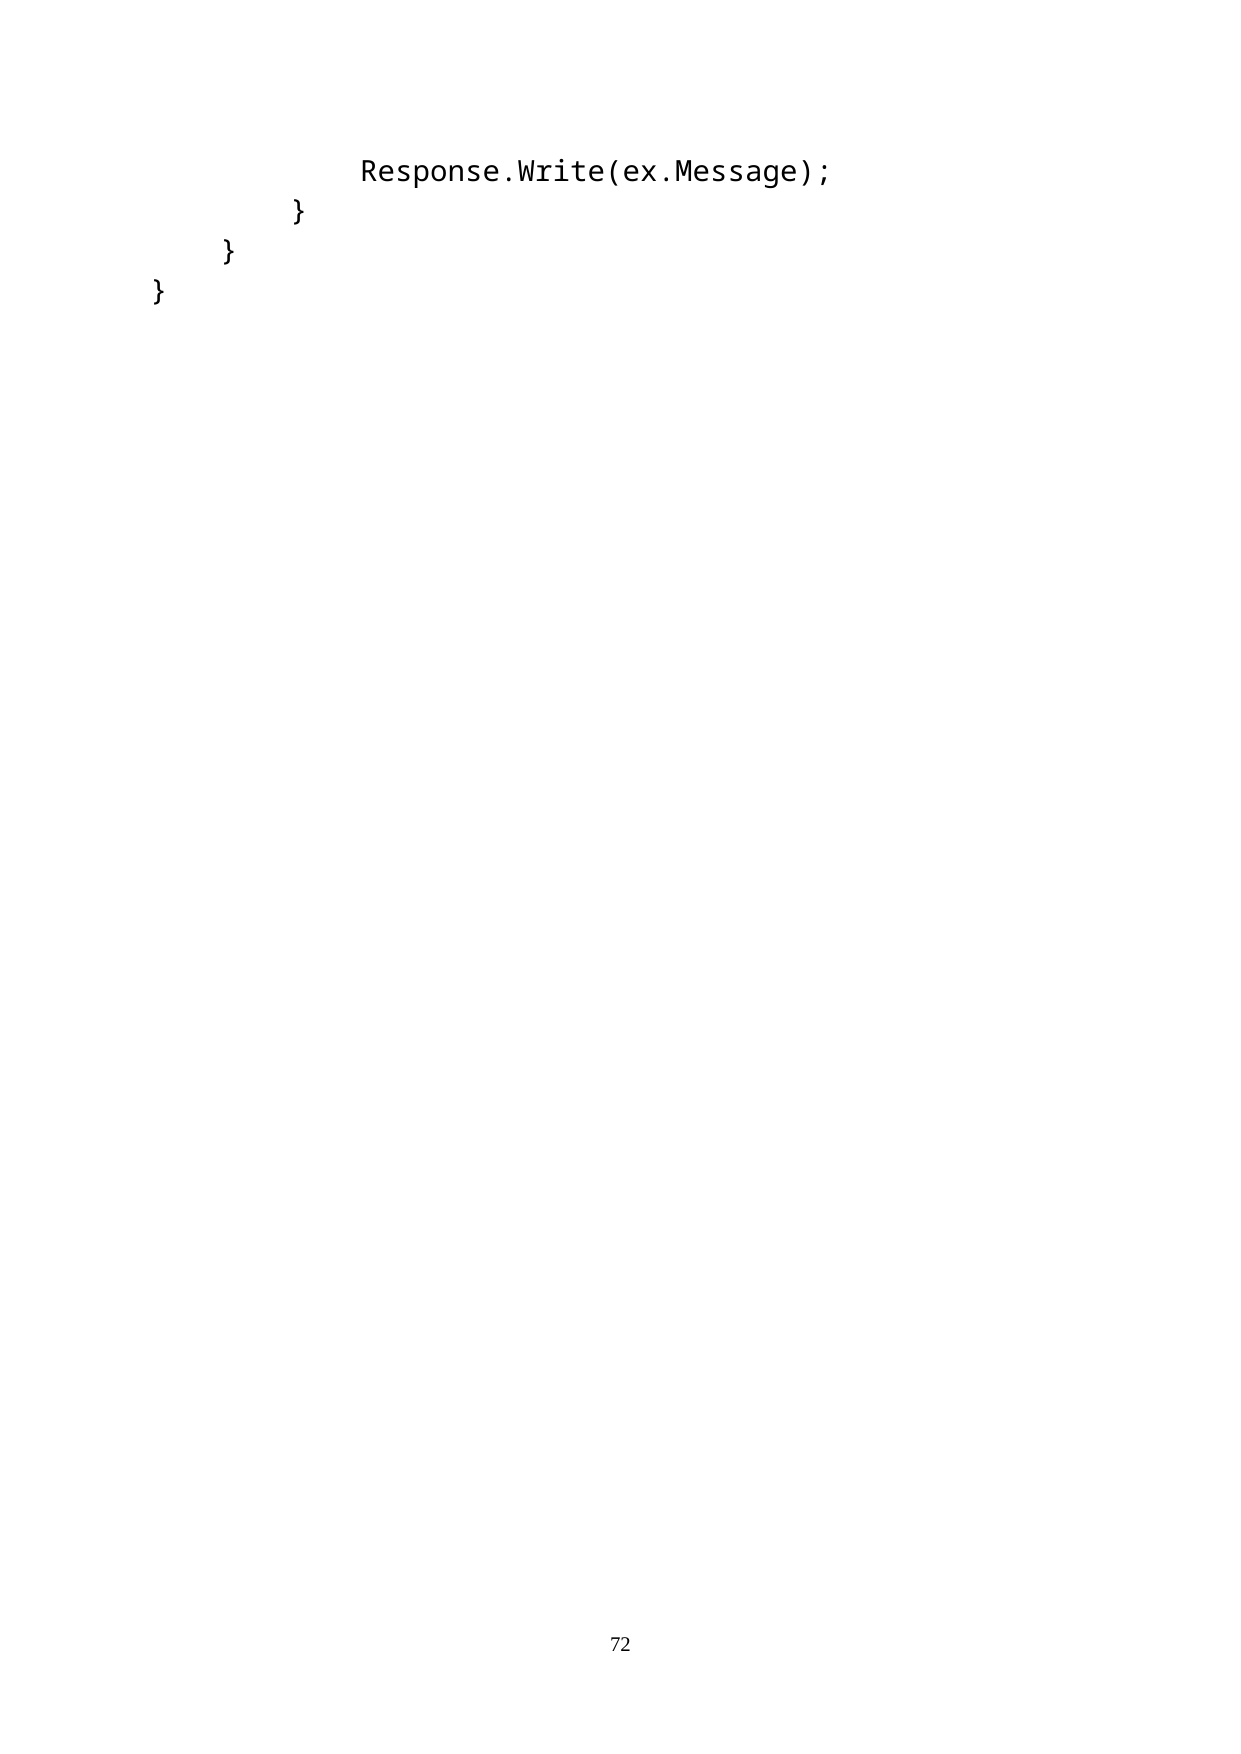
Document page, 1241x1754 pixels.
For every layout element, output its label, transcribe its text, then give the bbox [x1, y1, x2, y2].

text } [150, 190, 1090, 229]
text } [150, 229, 1090, 269]
text } [150, 269, 1090, 309]
text Response.Write(ex.Message); [150, 150, 1090, 190]
